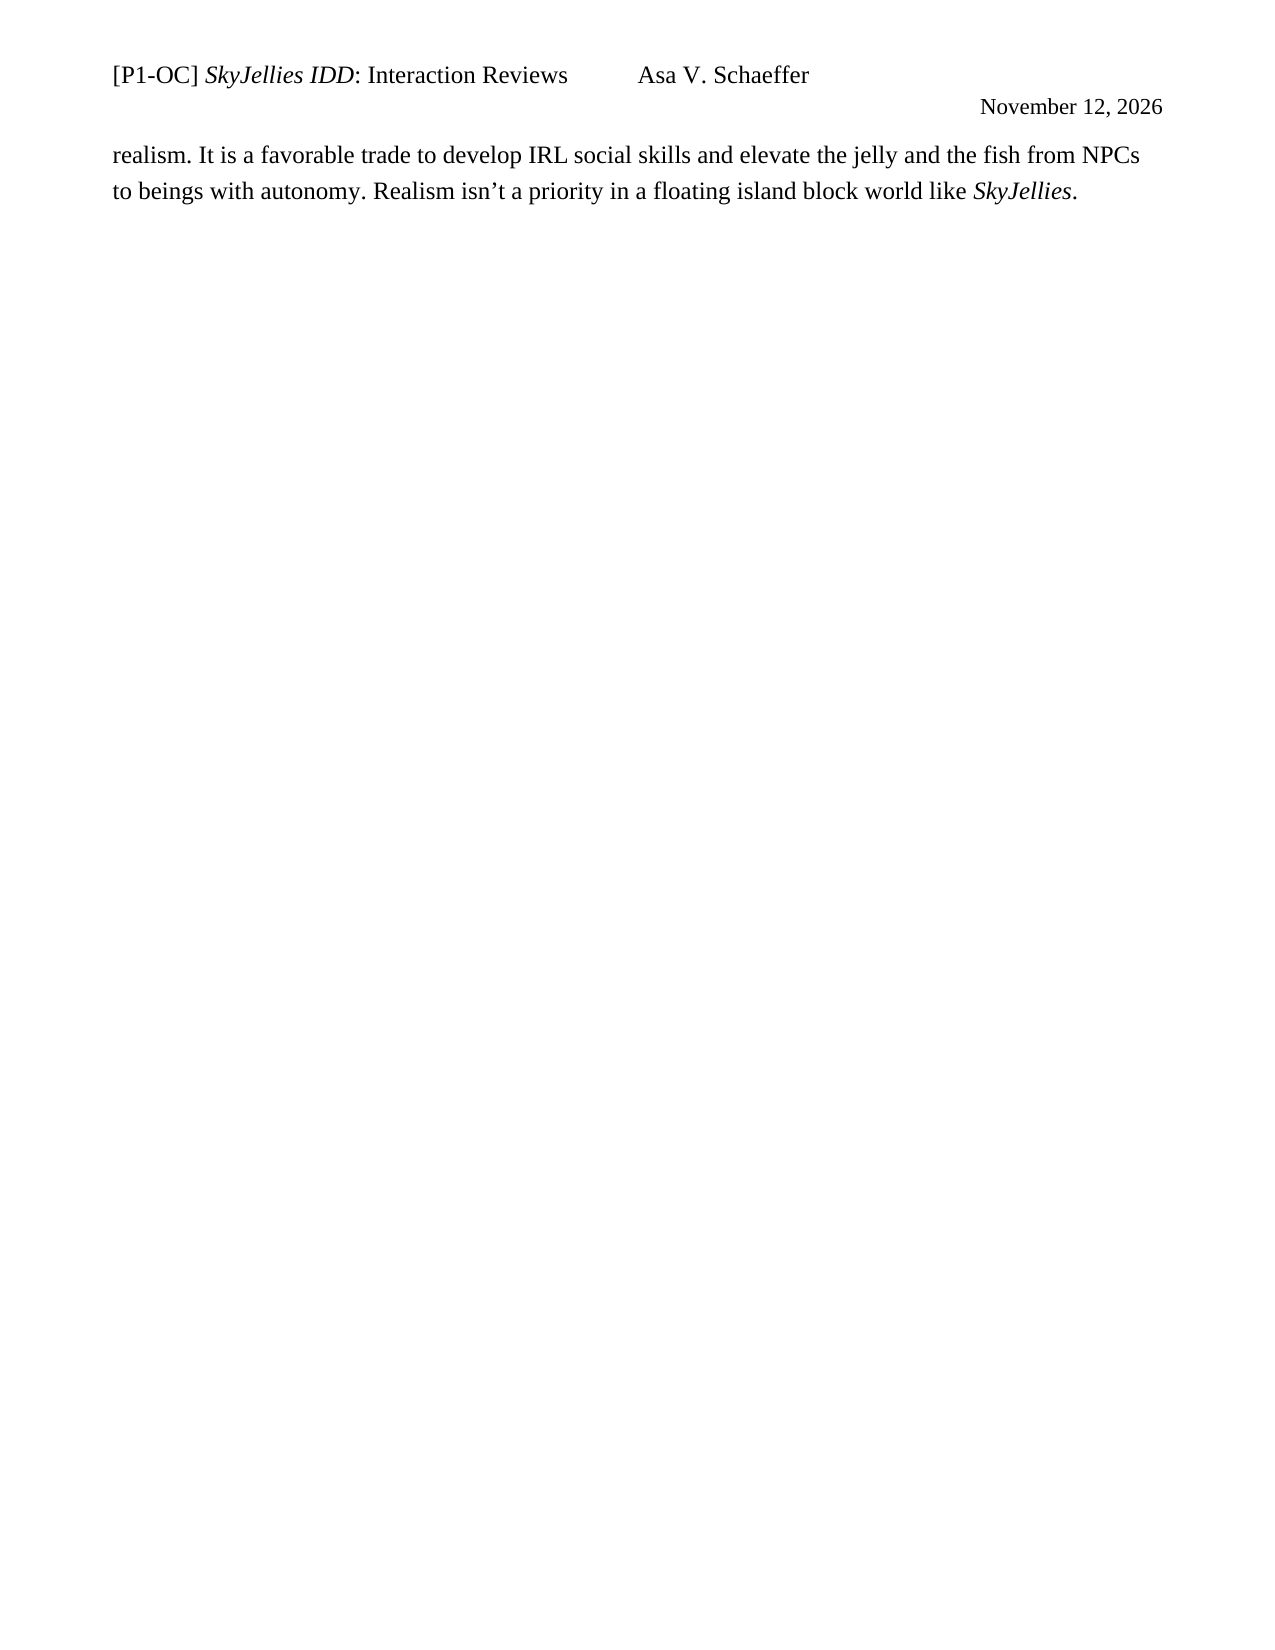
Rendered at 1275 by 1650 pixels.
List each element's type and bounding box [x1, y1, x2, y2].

text [112, 140, 1162, 205]
